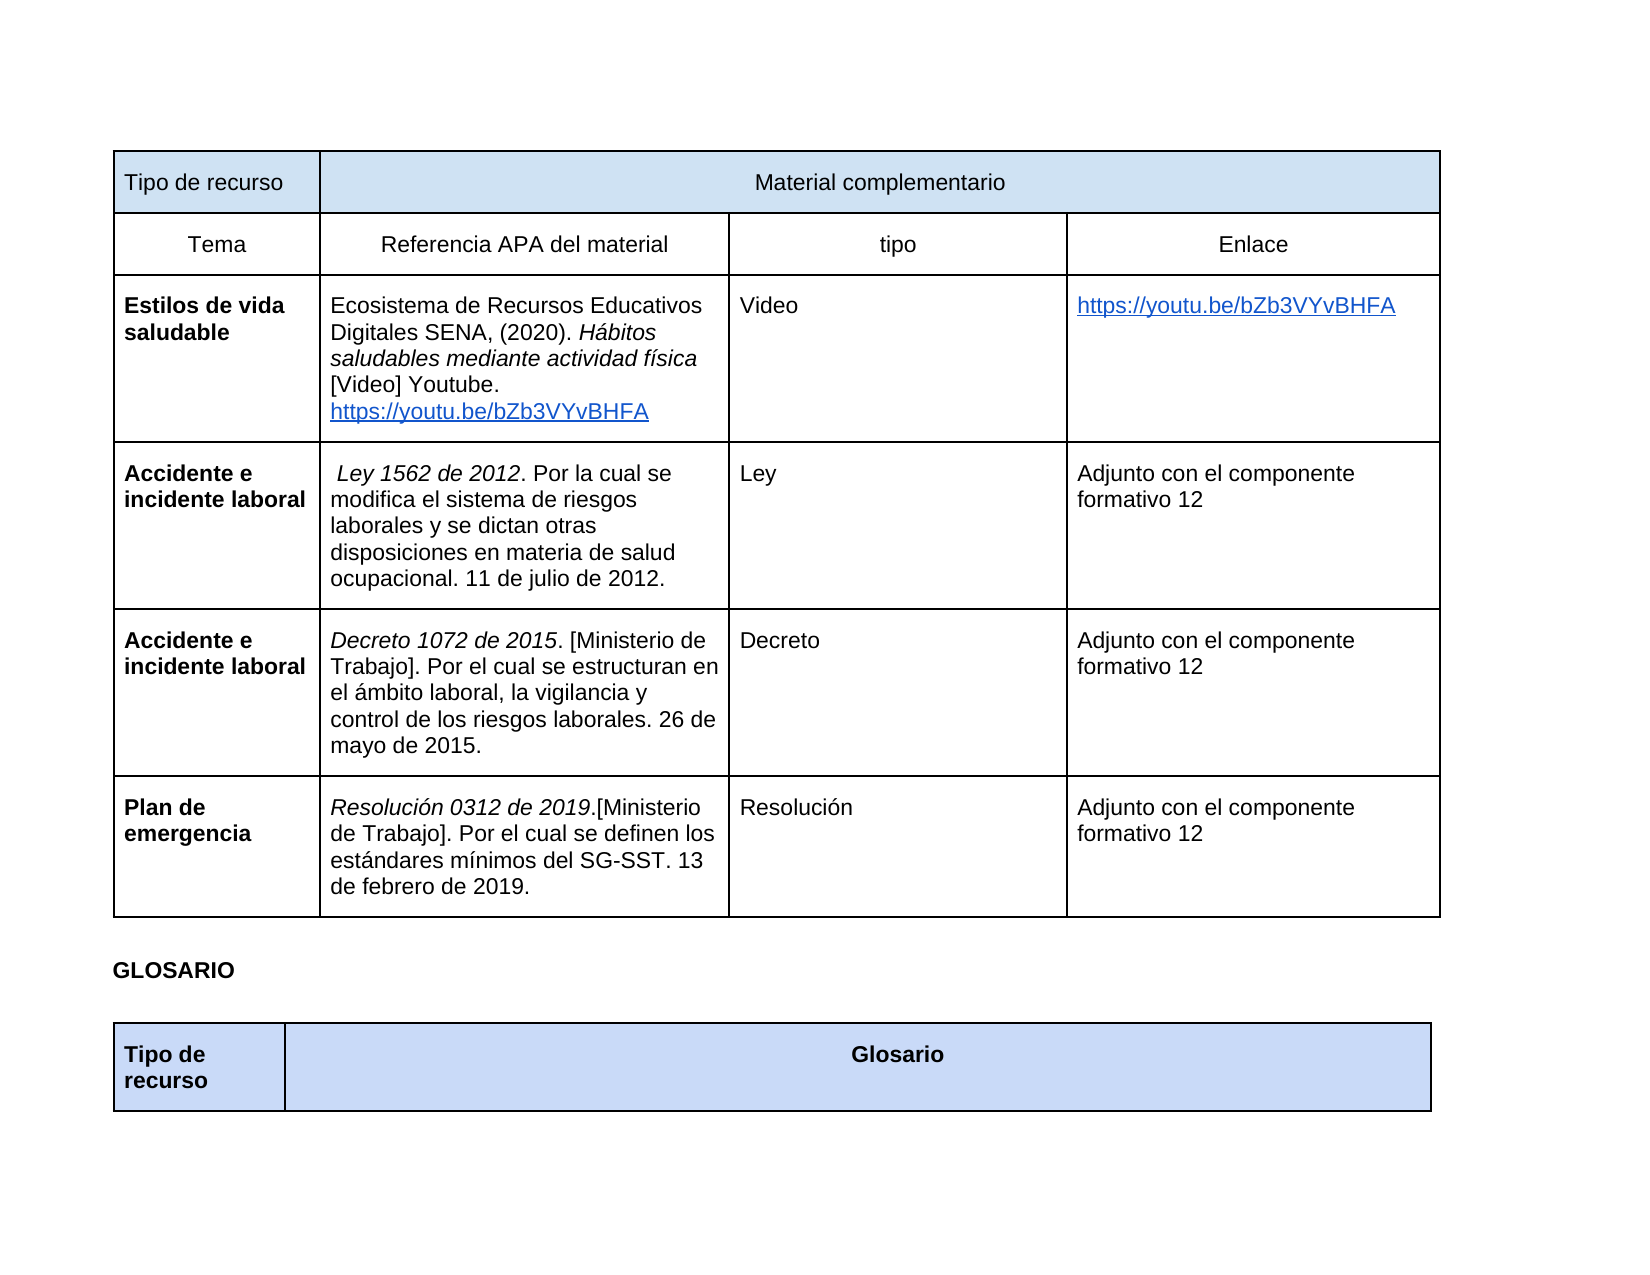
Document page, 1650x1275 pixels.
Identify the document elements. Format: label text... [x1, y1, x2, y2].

table_cell Resolución 0312 de 2019.[Ministerio de Trabajo]. Por el cual se definen los estándares mínimos del SG-SST. 13 de febrero de 2019. [321, 777, 728, 916]
table_cell Decreto 1072 de 2015. [Ministerio de Trabajo]. Por el cual se estructuran en el ámbito laboral, la vigilancia y control de los riesgos laborales. 26 de mayo de 2015. [321, 610, 728, 775]
table_cell Referencia APA del material [321, 214, 728, 273]
table_cell Ley [730, 443, 1066, 608]
table_cell Accidente e incidente laboral [115, 443, 319, 608]
table_cell Adjunto con el componente formativo 12 [1068, 610, 1439, 775]
table_cell Accidente e incidente laboral [115, 610, 319, 775]
table_cell Ecosistema de Recursos Educativos Digitales SENA, (2020). Hábitos saludables mediante actividad física [Video] Youtube. https://youtu.be/bZb3VYvBHFA [321, 276, 728, 441]
table_header Material complementario [321, 152, 1439, 212]
table_header Glosario [286, 1024, 1430, 1110]
table_cell Tema [115, 214, 319, 273]
table_cell Estilos de vida saludable [115, 276, 319, 441]
table_cell Enlace [1068, 214, 1439, 273]
table_cell Decreto [730, 610, 1066, 775]
table_cell Video [730, 276, 1066, 441]
table_cell Adjunto con el componente formativo 12 [1068, 777, 1439, 916]
table_cell https://youtu.be/bZb3VYvBHFA [1068, 276, 1439, 441]
table_header Tipo de recurso [115, 1024, 284, 1110]
table_cell Adjunto con el componente formativo 12 [1068, 443, 1439, 608]
table_cell Resolución [730, 777, 1066, 916]
table_cell tipo [730, 214, 1066, 273]
table_cell Plan de emergencia [115, 777, 319, 916]
text GLOSARIO [112, 957, 1537, 983]
table_cell Ley 1562 de 2012. Por la cual se modifica el sistema de riesgos laborales y se dictan otras disposiciones en materia de salud ocupacional. 11 de julio de 2012. [321, 443, 728, 608]
table_header Tipo de recurso [115, 152, 319, 212]
